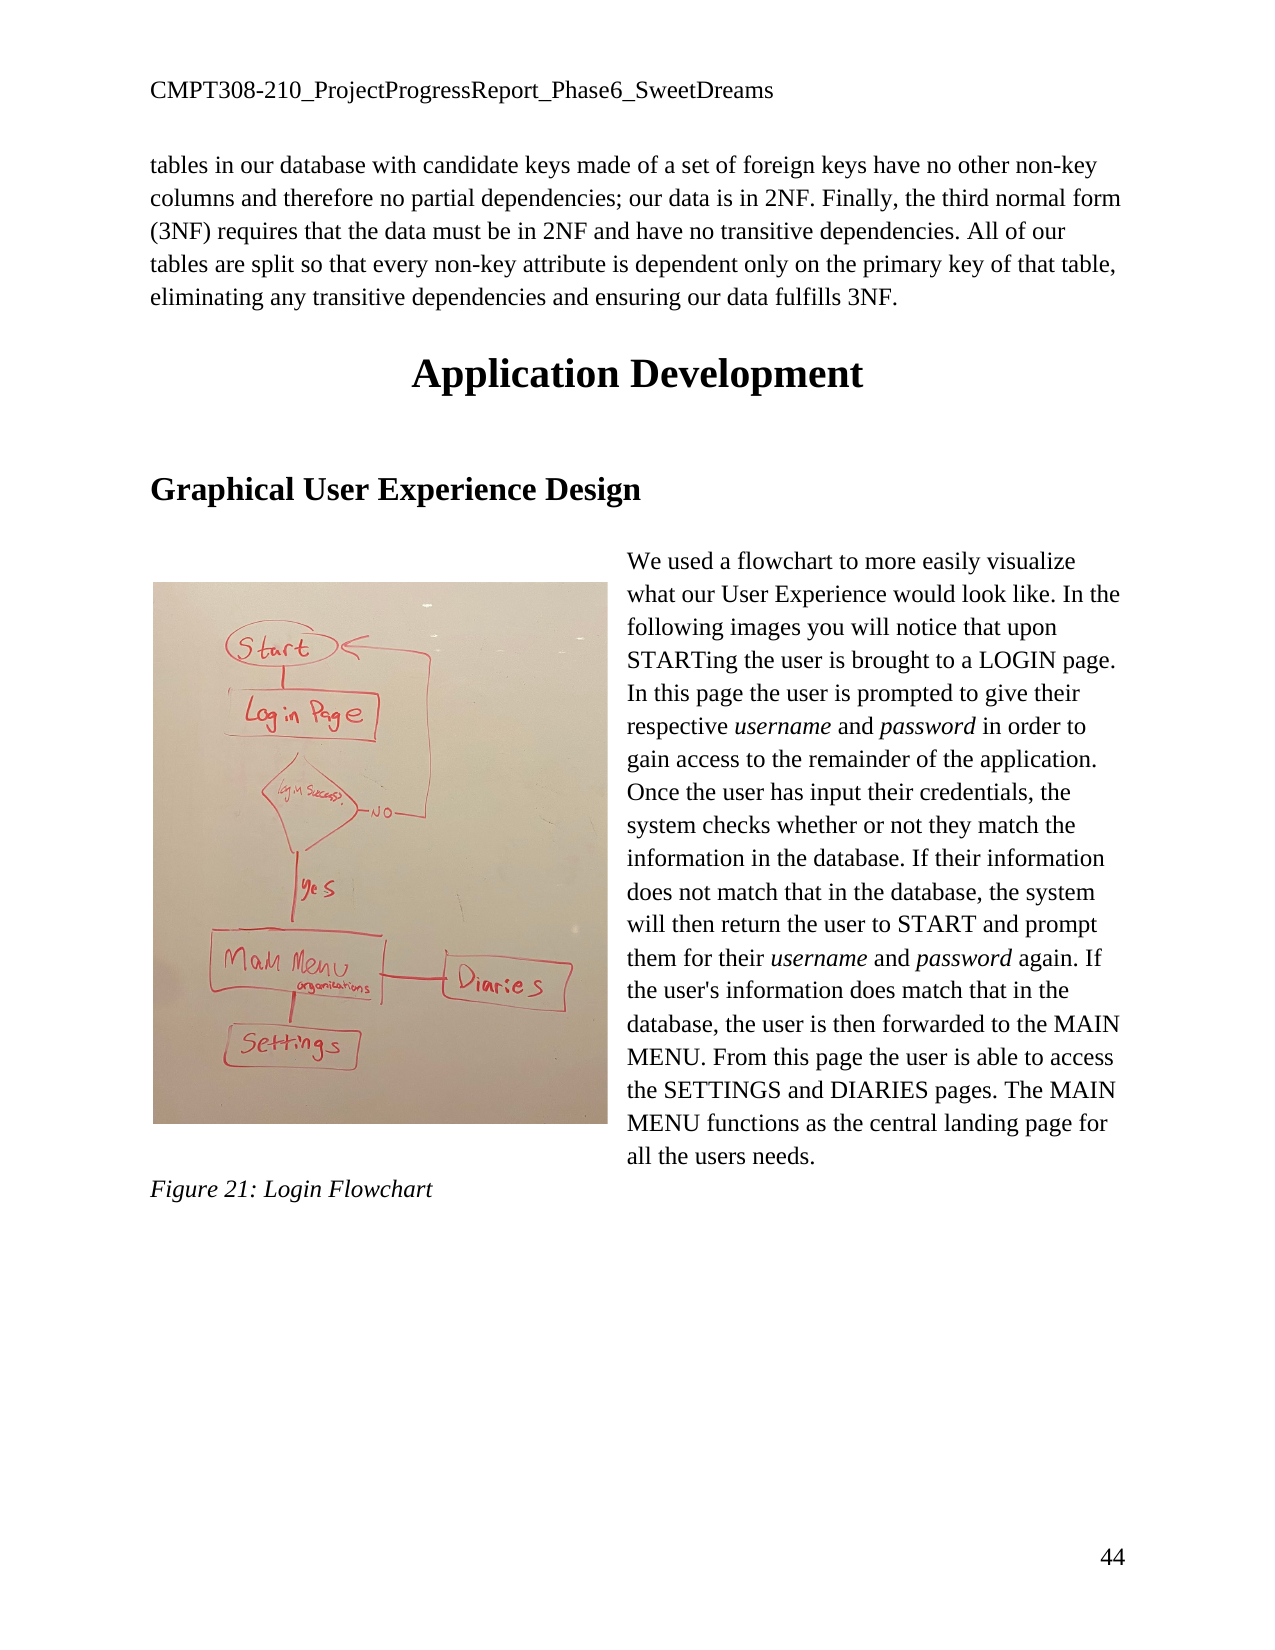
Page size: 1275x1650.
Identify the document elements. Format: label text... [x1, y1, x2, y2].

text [150, 150, 1125, 311]
subtitle Application Development [150, 348, 1125, 396]
subtitle Graphical User Experience Design [150, 469, 1125, 508]
text Figure 21: Login Flowchart [150, 1174, 1125, 1202]
picture [153, 582, 608, 1124]
